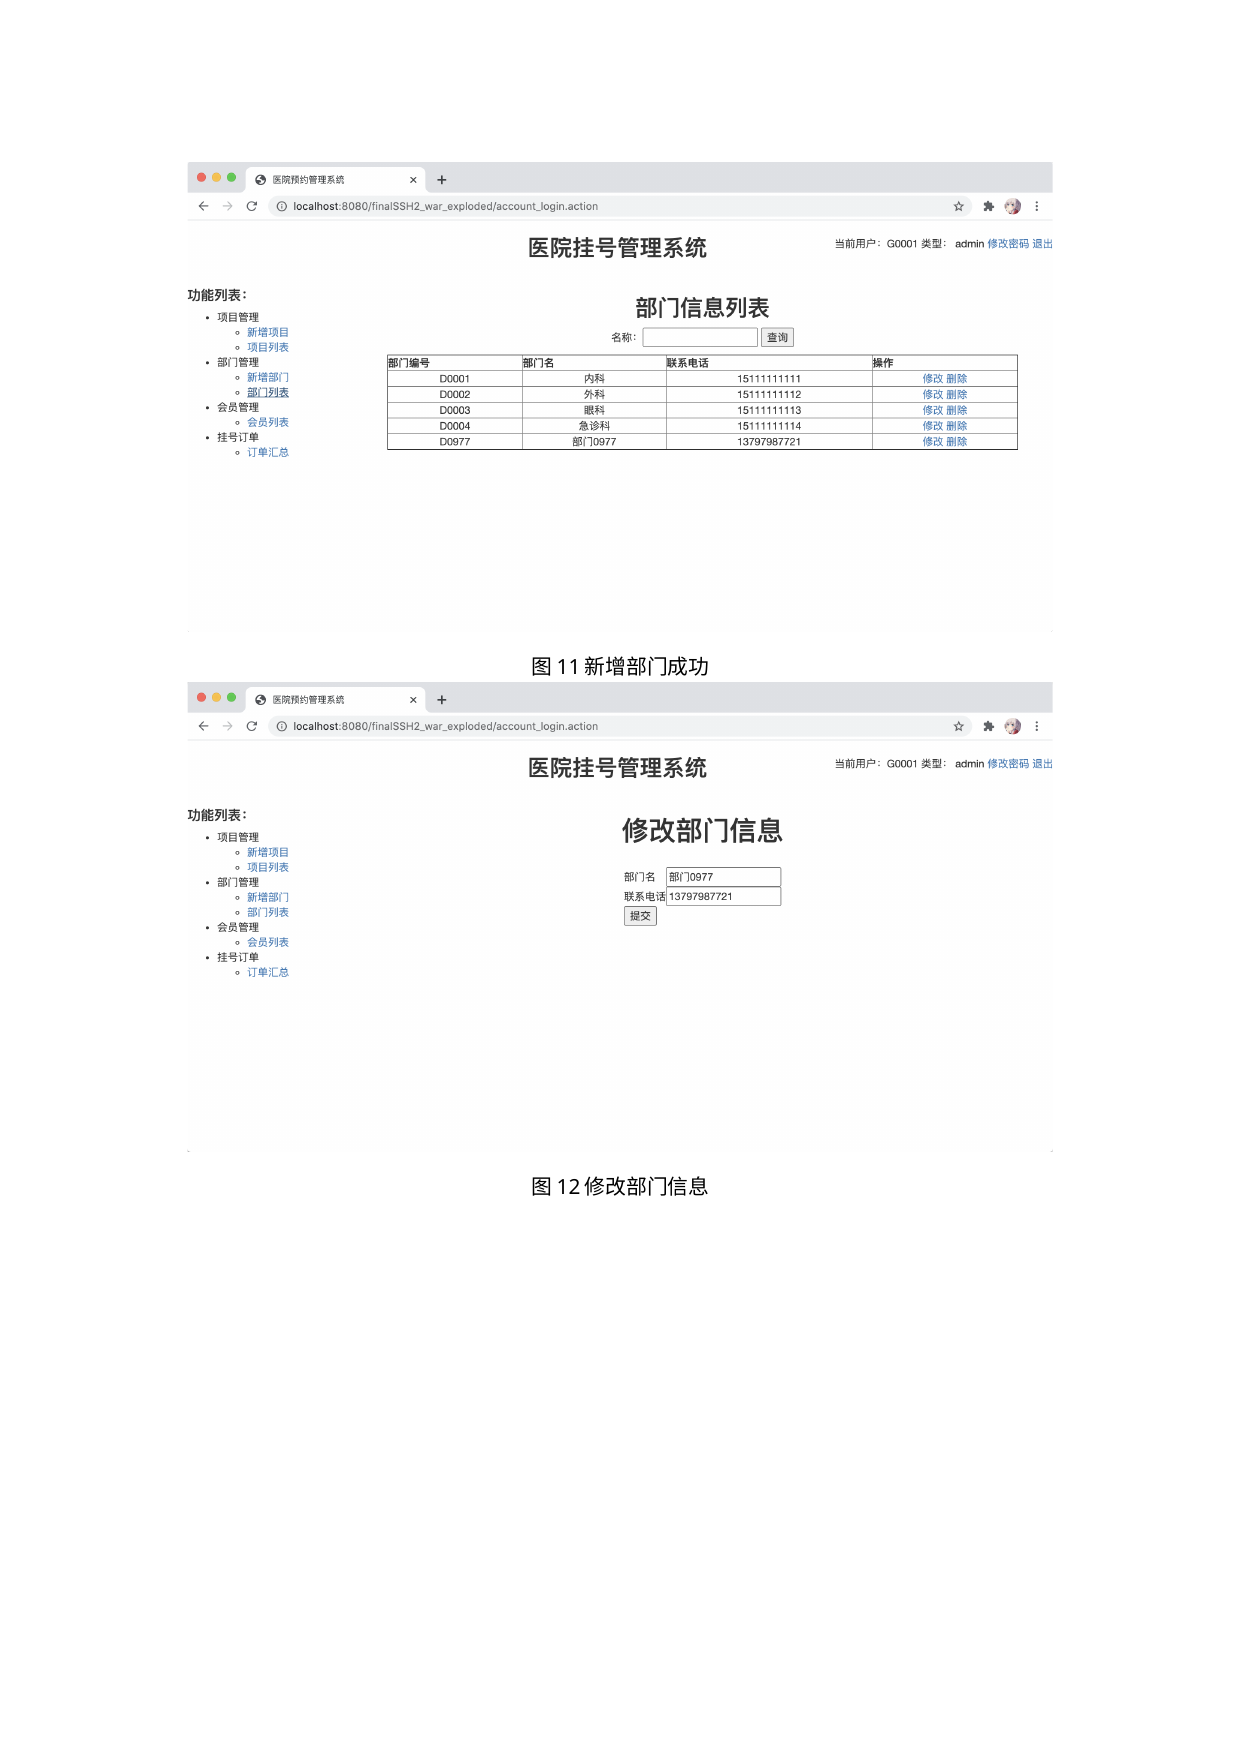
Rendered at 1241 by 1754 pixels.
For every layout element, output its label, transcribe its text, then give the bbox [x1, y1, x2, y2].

text 图 11新增部门成功 [187, 649, 1053, 682]
text 图 12修改部门信息 [187, 1169, 1053, 1202]
picture [187, 682, 1053, 1152]
picture [187, 162, 1053, 632]
